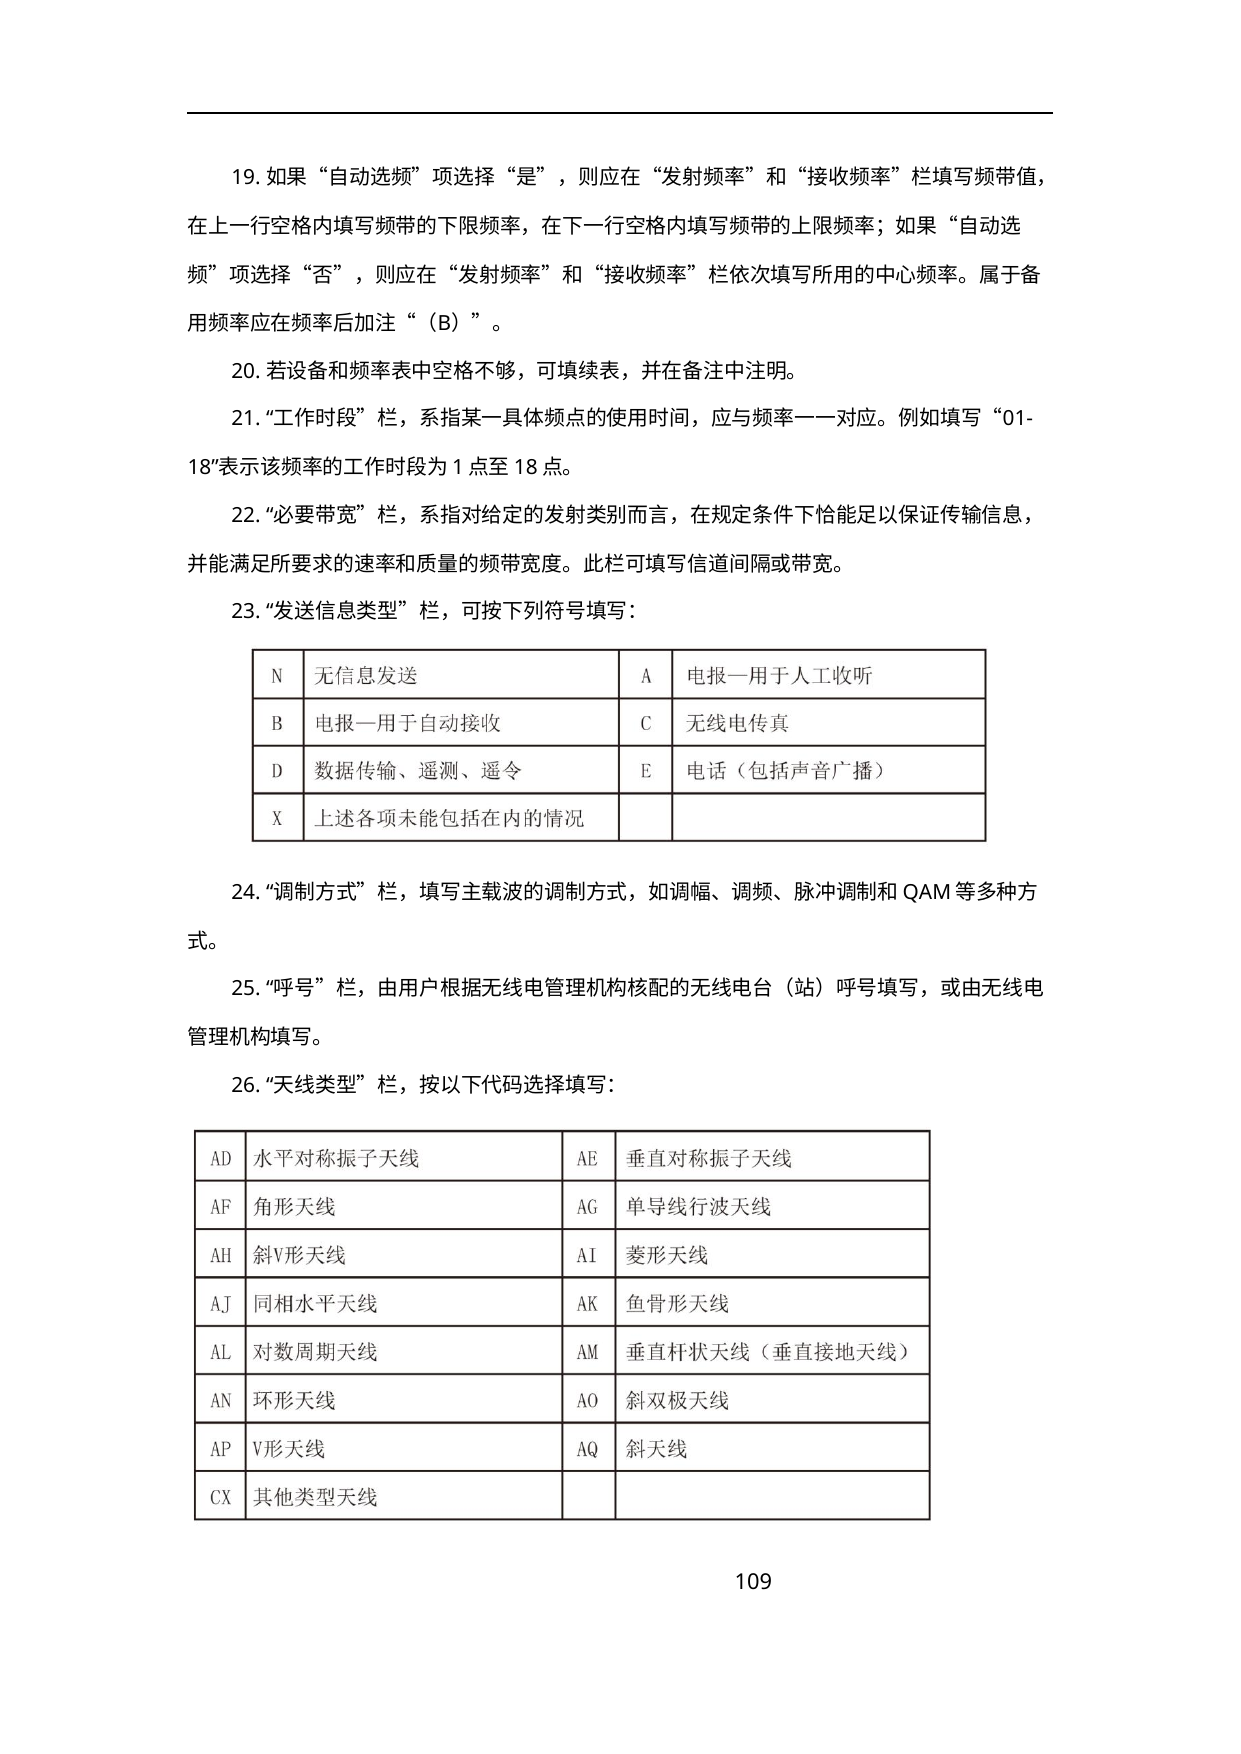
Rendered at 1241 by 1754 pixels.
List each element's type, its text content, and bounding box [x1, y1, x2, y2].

picture [251, 641, 989, 857]
list “呼号”栏，由用户根据无线电管理机构核配的无线电台（站）呼号填写，或由无线电管理机构填写。 [187, 971, 1053, 1052]
list “发送信息类型”栏，可按下列符号填写： [187, 593, 1053, 626]
list 若设备和频率表中空格不够，可填续表，并在备注中注明。 [187, 353, 1053, 386]
list 如果“自动选频”项选择“是”，则应在“发射频率”和“接收频率”栏填写频带值，在上一行空格内填写频带的下限频率，在下一行空格内填写频带的上限频率；如果“自动选频”项选择“否”，则应在“发射频率”和“接收频率”栏依次填写所用的中心频率。属于备用频率应在频率后加注“（B）”。 [187, 159, 1053, 338]
list “工作时段”栏，系指某一具体频点的使用时间，应与频率一一对应。例如填写“01-18”表示该频率的工作时段为1点至18点。 [187, 401, 1053, 482]
picture [193, 1118, 932, 1531]
list “天线类型”栏，按以下代码选择填写： [187, 1067, 1053, 1099]
list “调制方式”栏，填写主载波的调制方式，如调幅、调频、脉冲调制和QAM等多种方式。 [187, 874, 1053, 956]
list “必要带宽”栏，系指对给定的发射类别而言，在规定条件下恰能足以保证传输信息，并能满足所要求的速率和质量的频带宽度。此栏可填写信道间隔或带宽。 [187, 497, 1053, 578]
